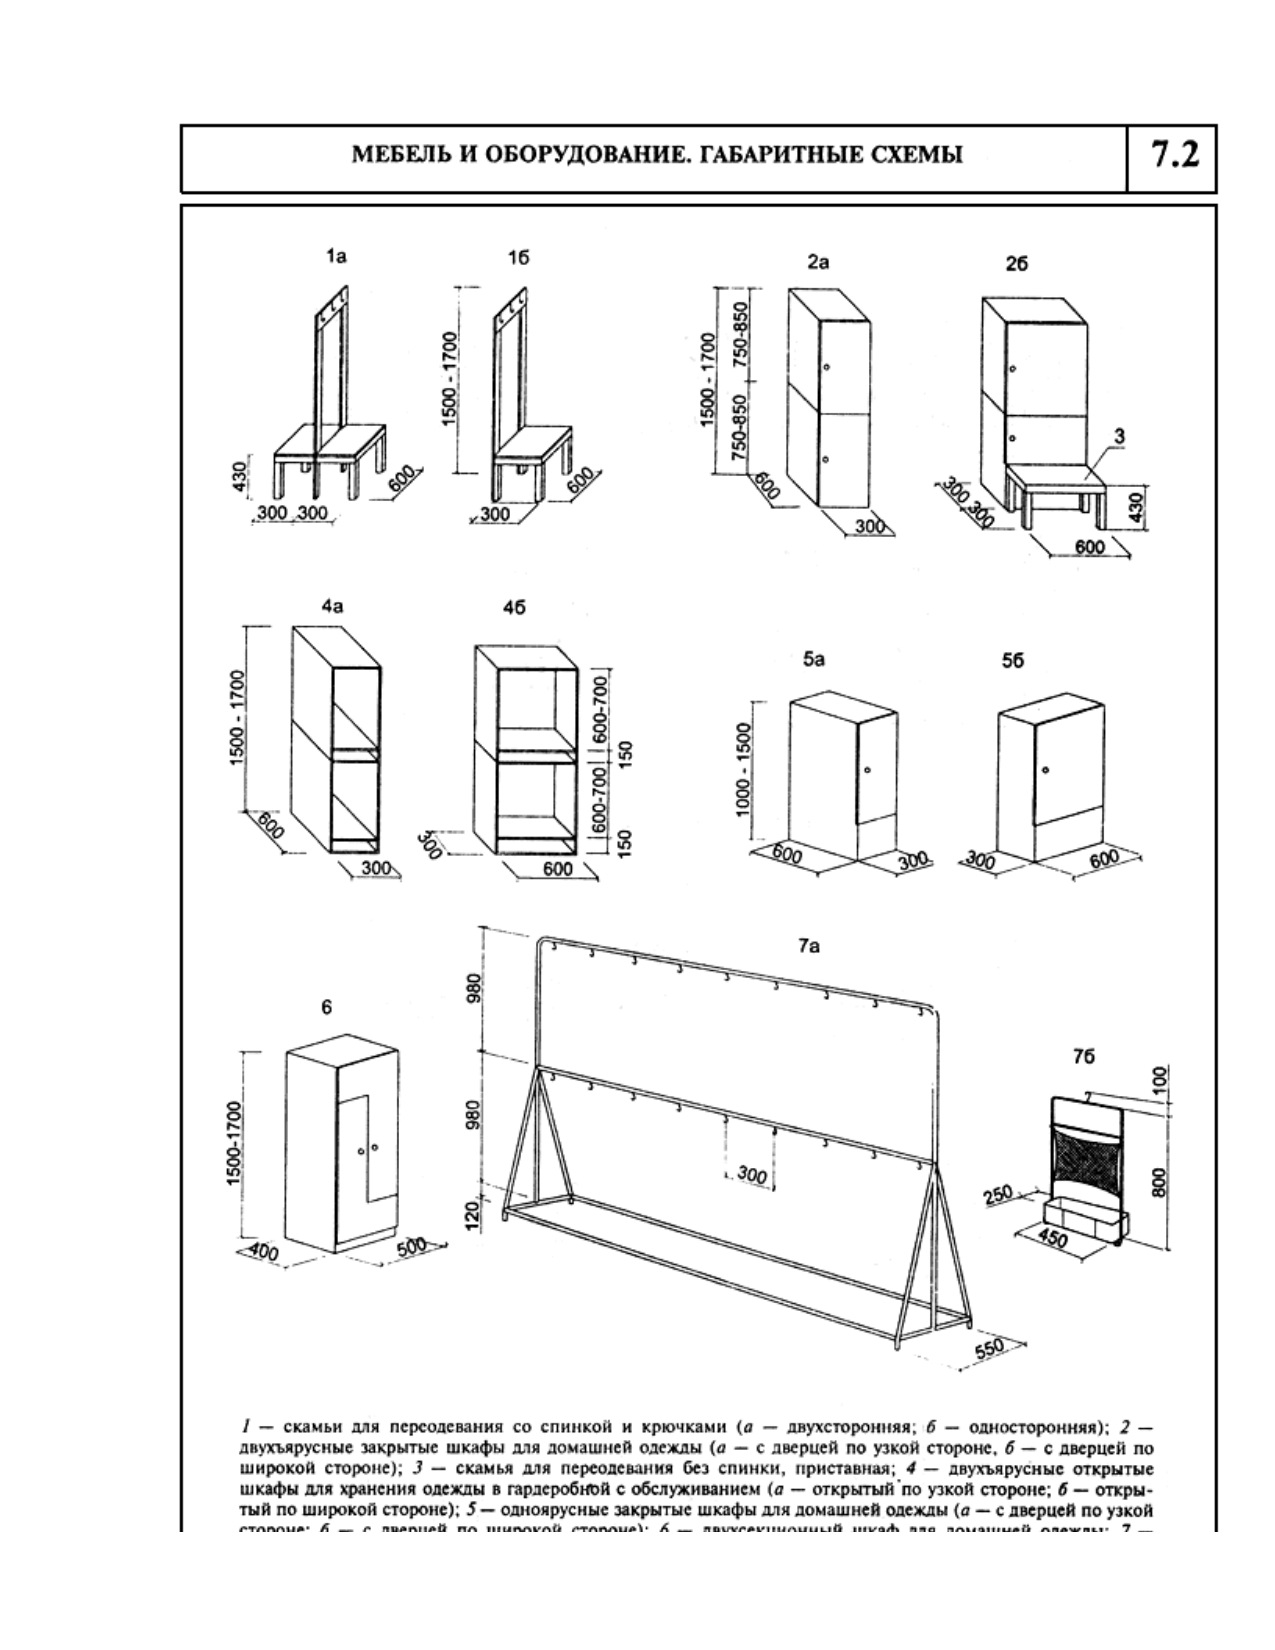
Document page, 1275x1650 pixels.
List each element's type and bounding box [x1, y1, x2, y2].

picture [177, 118, 1226, 1532]
